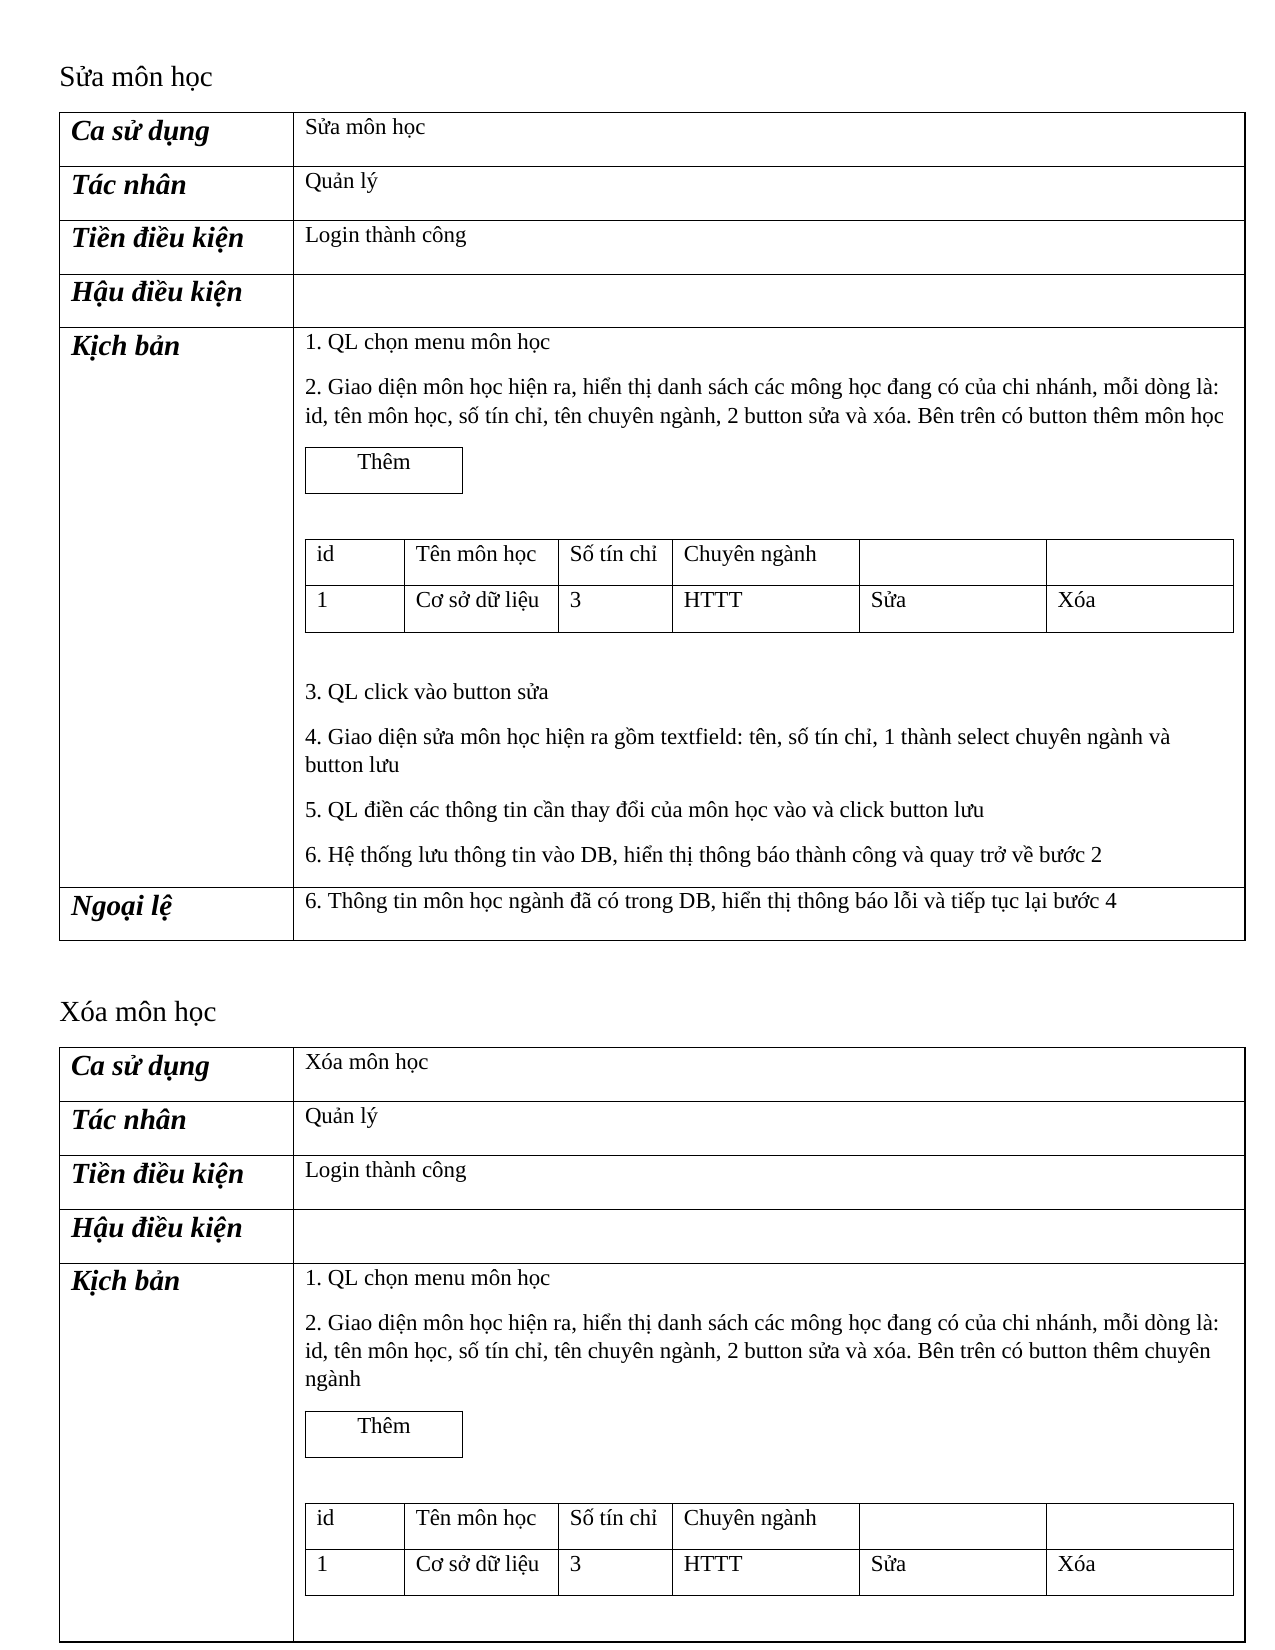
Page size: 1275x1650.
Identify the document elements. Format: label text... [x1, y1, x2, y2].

table_cell Tác nhân [60, 167, 293, 219]
table_header Ca sử dụng [60, 113, 293, 166]
text Sửa môn học [59, 59, 1245, 93]
table_cell [294, 1210, 1244, 1262]
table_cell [294, 1264, 1244, 1641]
table_cell Kịch bản [60, 1264, 293, 1641]
table_cell Tác nhân [60, 1102, 293, 1155]
text Xóa môn học [59, 994, 1245, 1028]
table_cell 6. Thông tin môn học ngành đã có trong DB, hiển thị thông báo lỗi và tiếp tục lại bước 4 [294, 888, 1244, 940]
table_cell Ngoại lệ [60, 888, 293, 940]
table_cell Hậu điều kiện [60, 275, 293, 327]
table_header Sửa môn học [294, 113, 1244, 166]
table_cell Kịch bản [60, 328, 293, 887]
table_cell Hậu điều kiện [60, 1210, 293, 1262]
table_cell 1. QL chọn menu môn học 2. Giao diện môn học hiện ra, hiển thị danh sách các mông học đang có của chi nhánh, mỗi dòng là: id, tên môn học, số tín chỉ, tên chuyên ngành, 2 button sửa và xóa. Bên trên có button thêm môn học 3. QL click vào button sửa 4. Giao diện sửa môn học hiện ra gồm textfield: tên, số tín chỉ, 1 thành select chuyên ngành và button lưu 5. QL điền các thông tin cần thay đổi của môn học vào và click button lưu 6. Hệ thống lưu thông tin vào DB, hiển thị thông báo thành công và quay trở về bước 2 [294, 328, 1244, 887]
table_cell Login thành công [294, 1156, 1244, 1209]
table_header Xóa môn học [294, 1048, 1244, 1101]
table_cell Tiền điều kiện [60, 221, 293, 273]
table_cell Login thành công [294, 221, 1244, 273]
table_header Ca sử dụng [60, 1048, 293, 1101]
table_cell Quản lý [294, 167, 1244, 219]
table_cell Quản lý [294, 1102, 1244, 1155]
table_cell [294, 275, 1244, 327]
table_cell Tiền điều kiện [60, 1156, 293, 1209]
